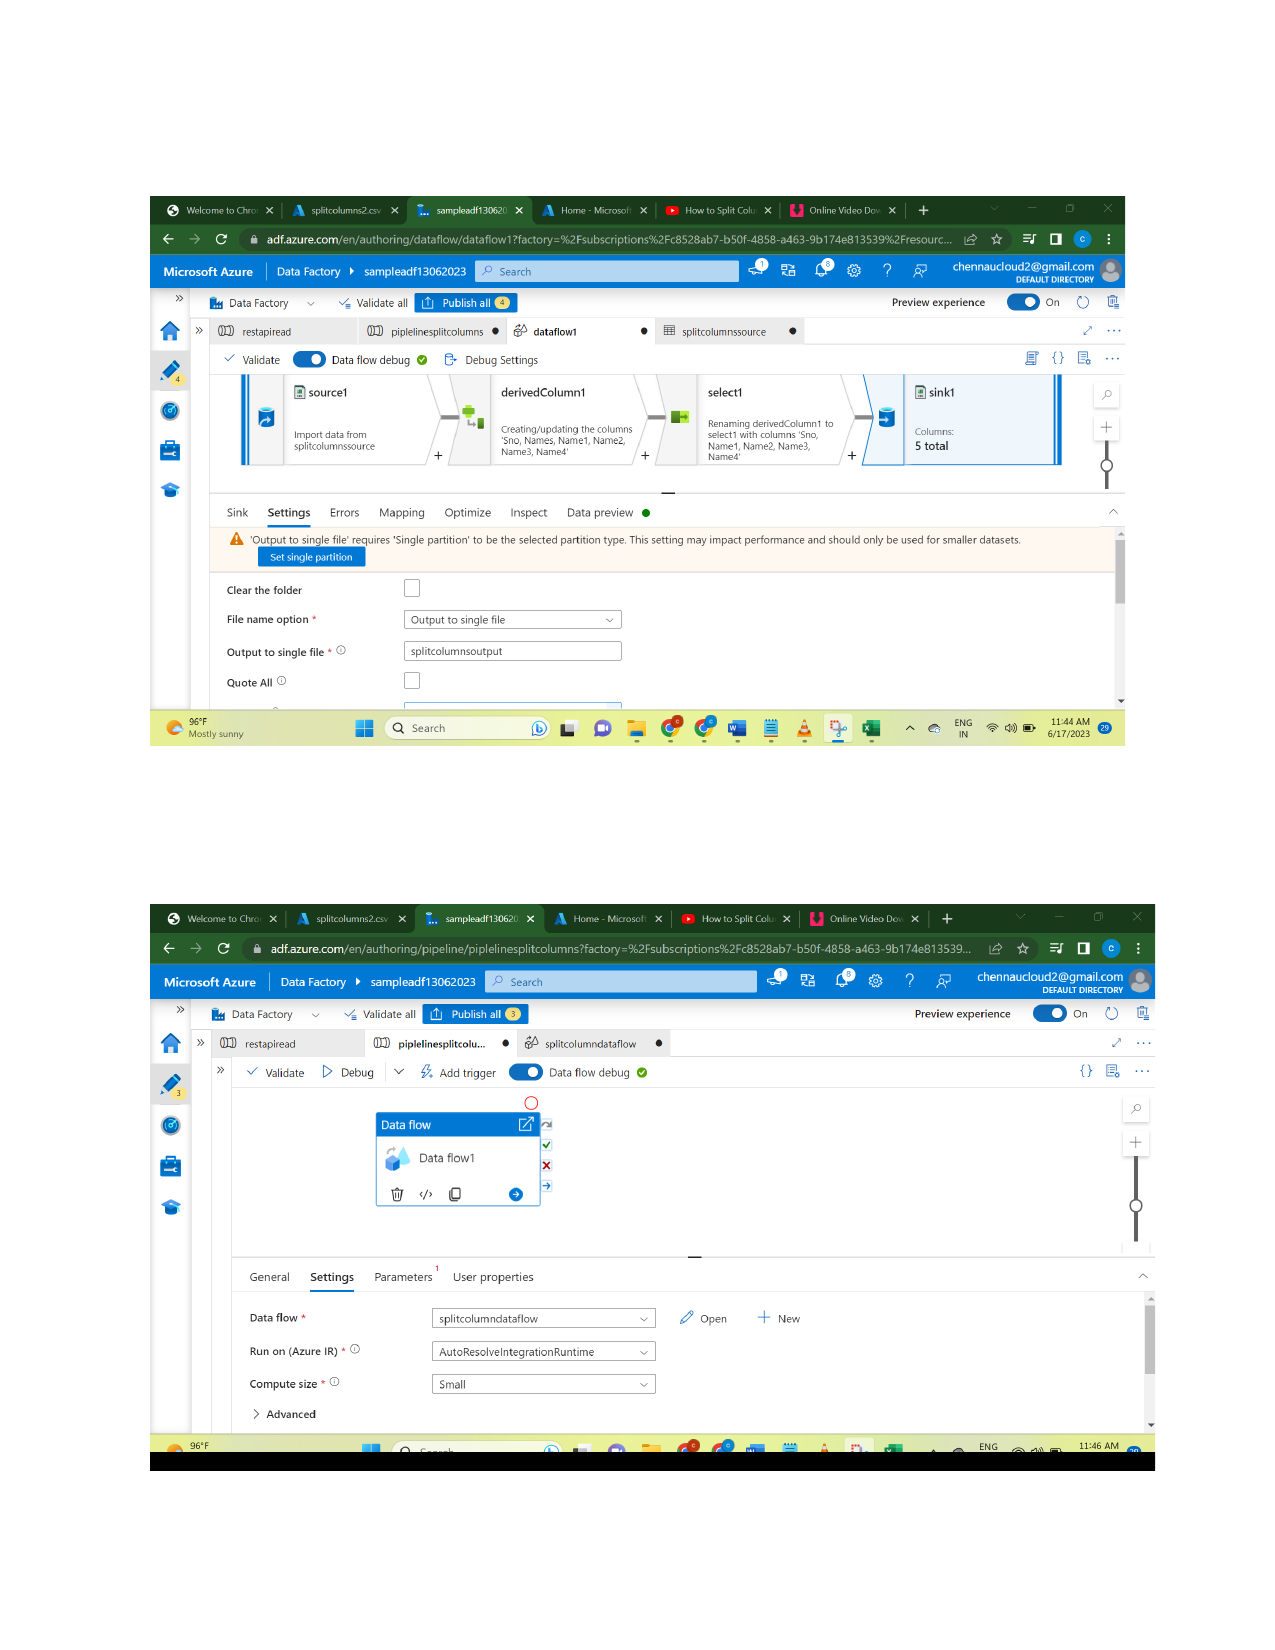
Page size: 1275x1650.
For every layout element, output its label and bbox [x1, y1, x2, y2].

picture [150, 196, 1125, 746]
picture [150, 904, 1156, 1471]
